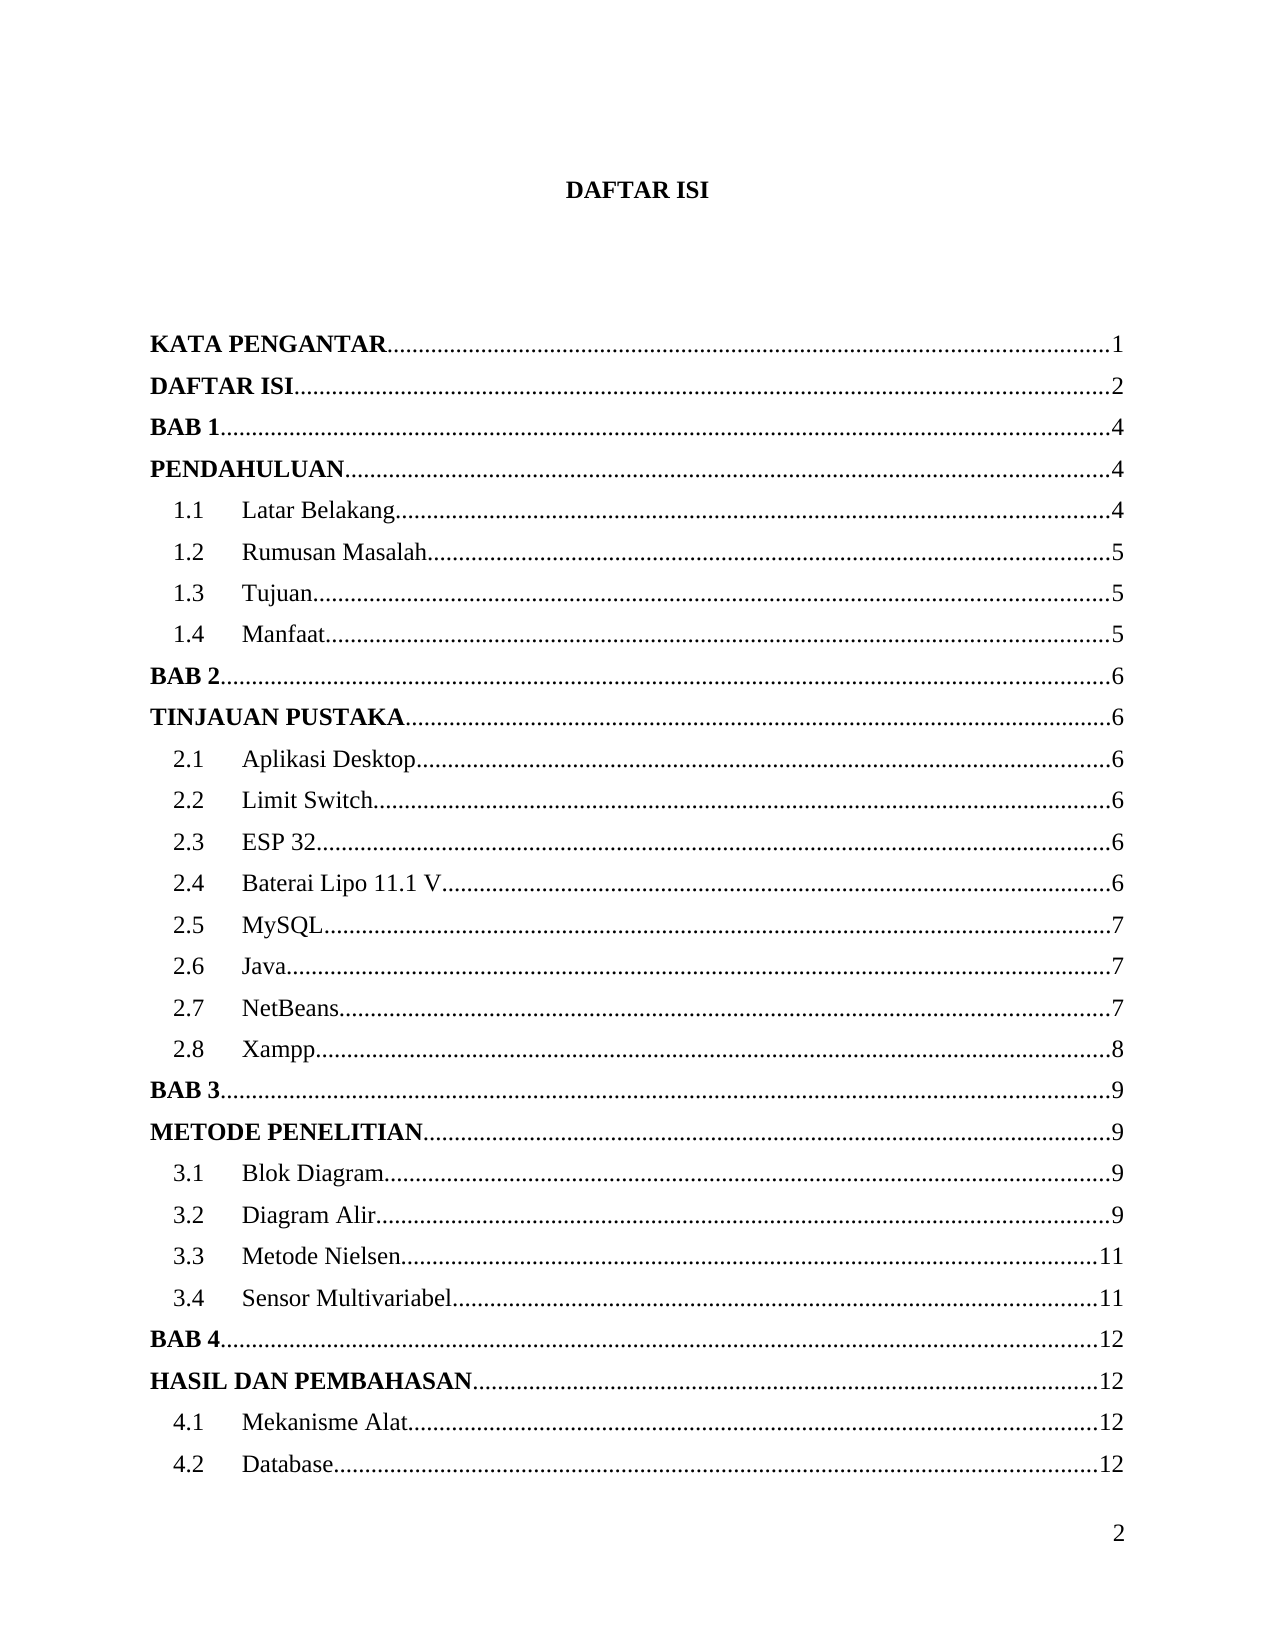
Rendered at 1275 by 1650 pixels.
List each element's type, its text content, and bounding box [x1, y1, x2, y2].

subtitle DAFTAR ISI [150, 175, 1125, 204]
